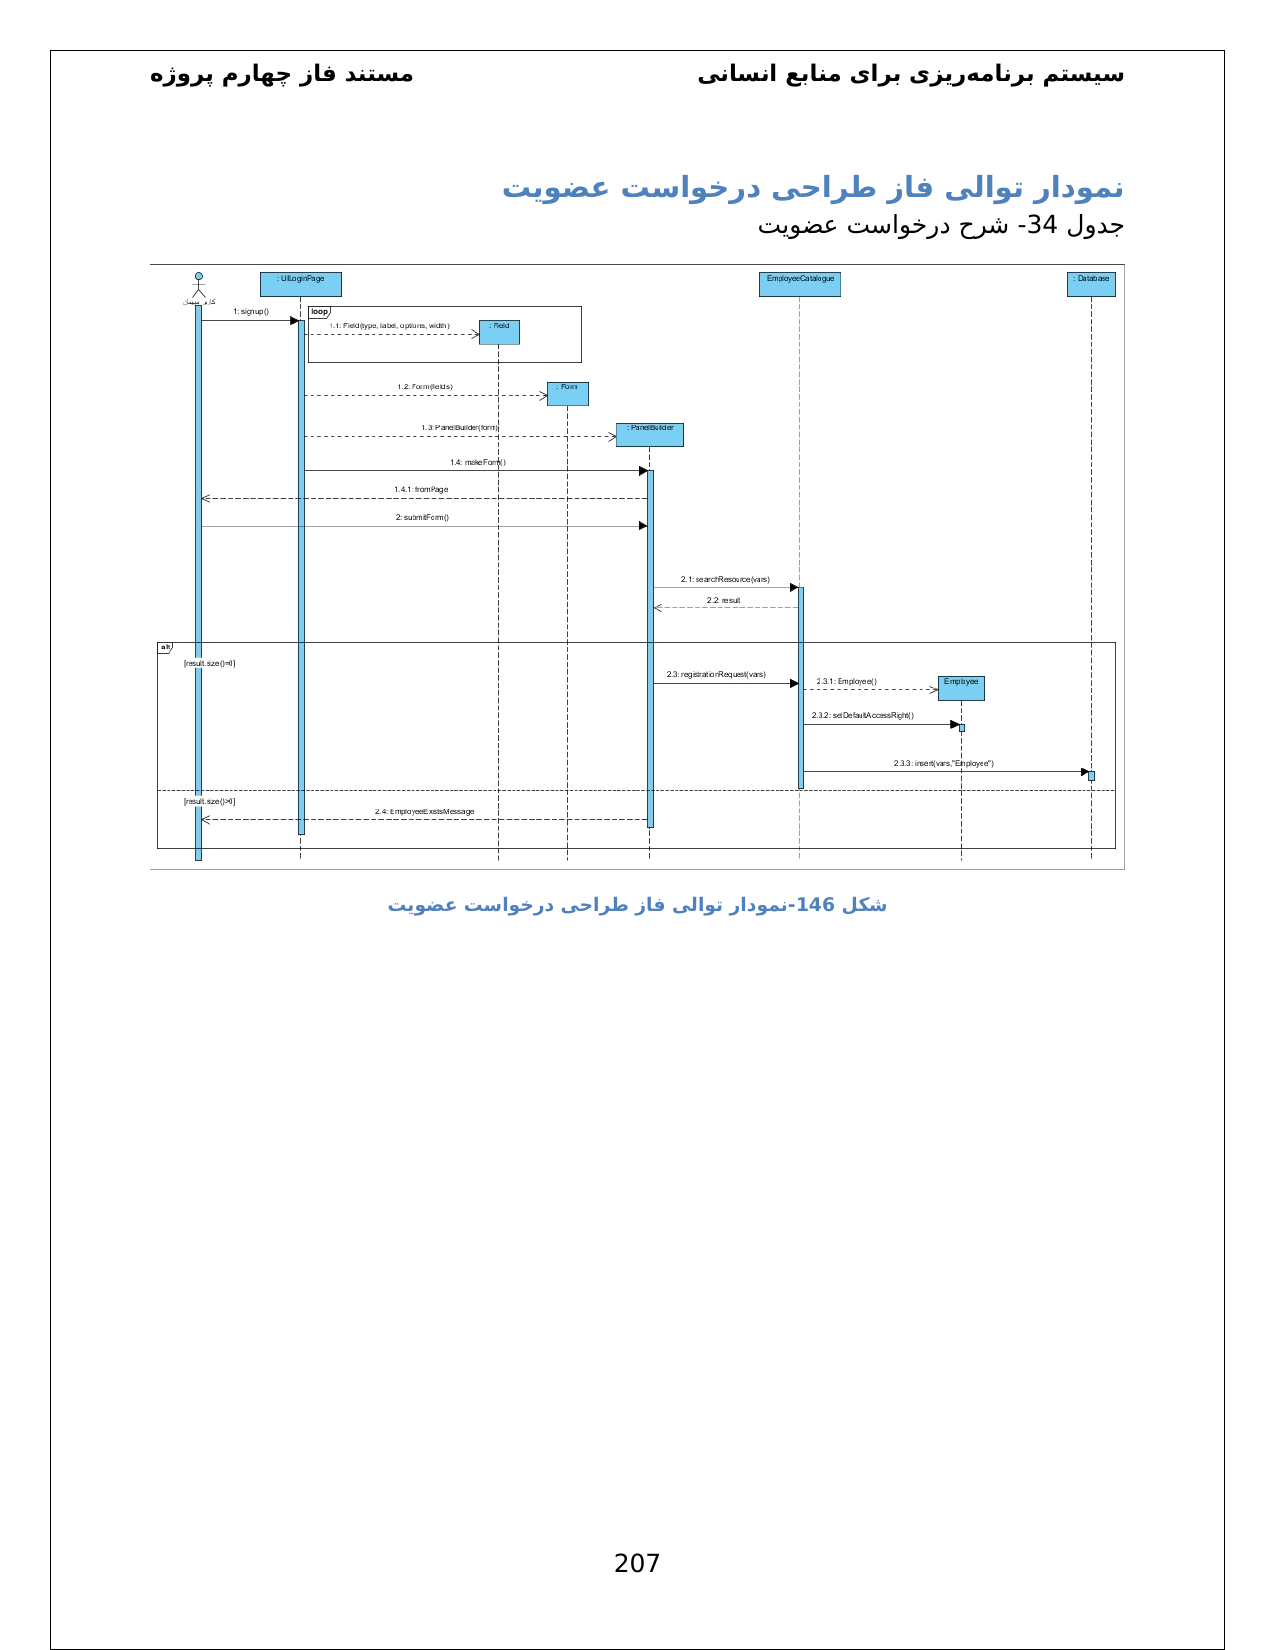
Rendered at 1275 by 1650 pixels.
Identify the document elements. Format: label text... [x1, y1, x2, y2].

picture [150, 264, 1125, 870]
subtitle نمودار توالی فاز طراحی درخواست عضویت [150, 171, 1125, 205]
text شکل 146-نمودار توالی فاز طراحی درخواست عضویت [150, 894, 1125, 916]
text جدول 34- شرح درخواست عضویت [150, 210, 1125, 239]
